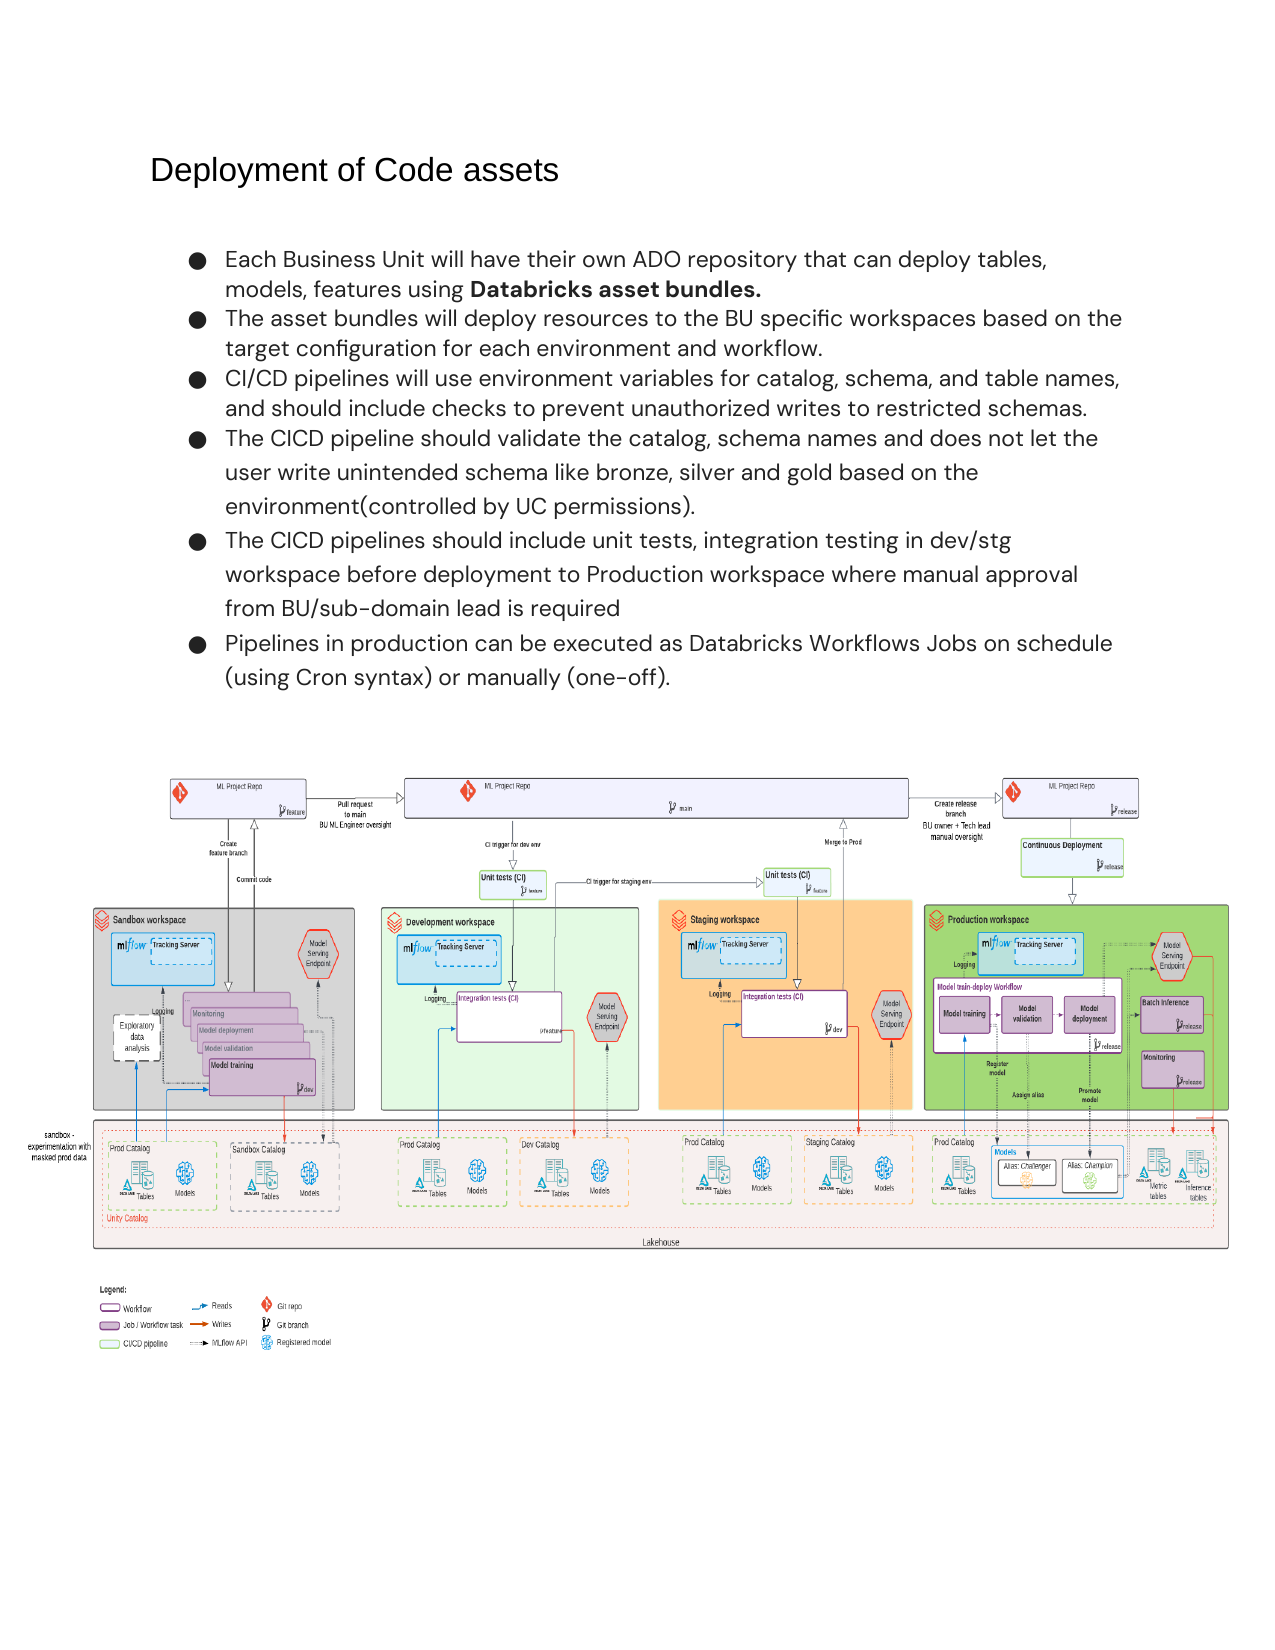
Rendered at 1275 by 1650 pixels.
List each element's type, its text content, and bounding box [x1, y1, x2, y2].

list CI/CD pipelines will use environment variables for catalog, schema, and table names, and should include checks to prevent unauthorized writes to restricted schemas. [187, 364, 1125, 423]
list The CICD pipeline should validate the catalog, schema names and does not let the user write unintended schema like bronze, silver and gold based on the environment(controlled by UC permissions). [187, 423, 1125, 521]
list The CICD pipelines should include unit tests, integration testing in dev/stg workspace before deployment to Production workspace where manual approval from BU/sub-domain lead is required [187, 526, 1125, 624]
subtitle Deployment of Code assets [150, 150, 1125, 188]
list Each Business Unit will have their own ADO repository that can deploy tables, models, features using Databricks asset bundles. [187, 244, 1125, 304]
picture [9, 762, 1241, 1372]
list The asset bundles will deploy resources to the BU specific workspaces based on the target configuration for each environment and workflow. [187, 304, 1125, 364]
list Pipelines in production can be executed as Databricks Workflows Jobs on schedule (using Cron syntax) or manually (one-off). [187, 628, 1125, 692]
